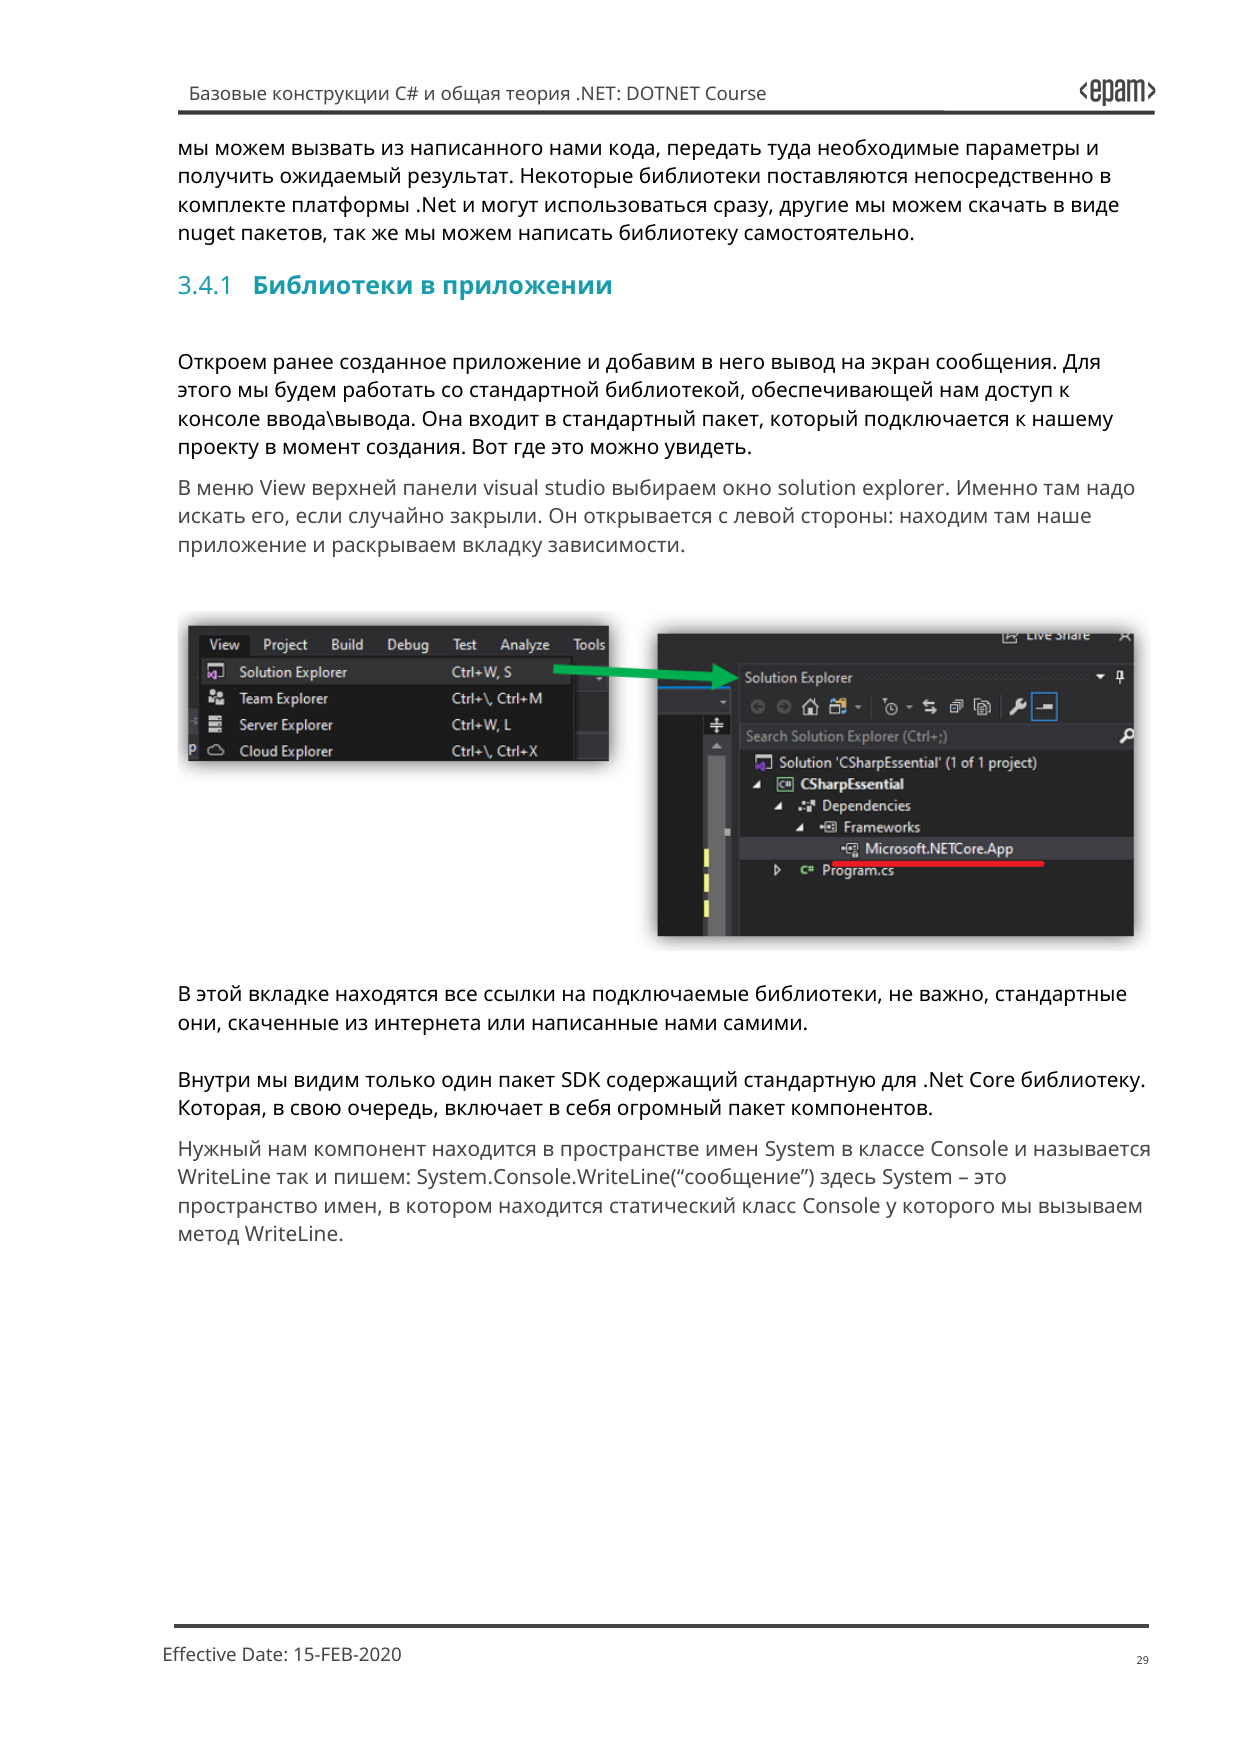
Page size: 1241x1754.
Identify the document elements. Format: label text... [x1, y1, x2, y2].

picture [177, 611, 1152, 951]
subtitle Библиотеки в приложении [177, 268, 1152, 302]
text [177, 133, 1152, 247]
text Внутри мы видим только один пакет SDK содержащий стандартную для .Net Core библиотеку. Которая, в свою очередь, включает в себя огромный пакет компонентов. [177, 1065, 1152, 1122]
text Откроем ранее созданное приложение и добавим в него вывод на экран сообщения. Для этого мы будем работать со стандартной библиотекой, обеспечивающей нам доступ к консоле ввода\вывода. Она входит в стандартный пакет, который подключается к нашему проекту в момент создания. Вот где это можно увидеть. [177, 347, 1152, 461]
text Нужный нам компонент находится в пространстве имен System в классе Console и называется WriteLine так и пишем: System.Console.WriteLine(“сообщение”) здесь System – это пространство имен, в котором находится статический класс Console у которого мы вызываем метод WriteLine. [177, 1134, 1152, 1248]
text В этой вкладке находятся все ссылки на подключаемые библиотеки, не важно, стандартные они, скаченные из интернета или написанные нами самими. [177, 979, 1152, 1036]
text В меню View верхней панели visual studio выбираем окно solution explorer. Именно там надо искать его, если случайно закрыли. Он открывается с левой стороны: находим там наше приложение и раскрываем вкладку зависимости. [177, 473, 1152, 558]
